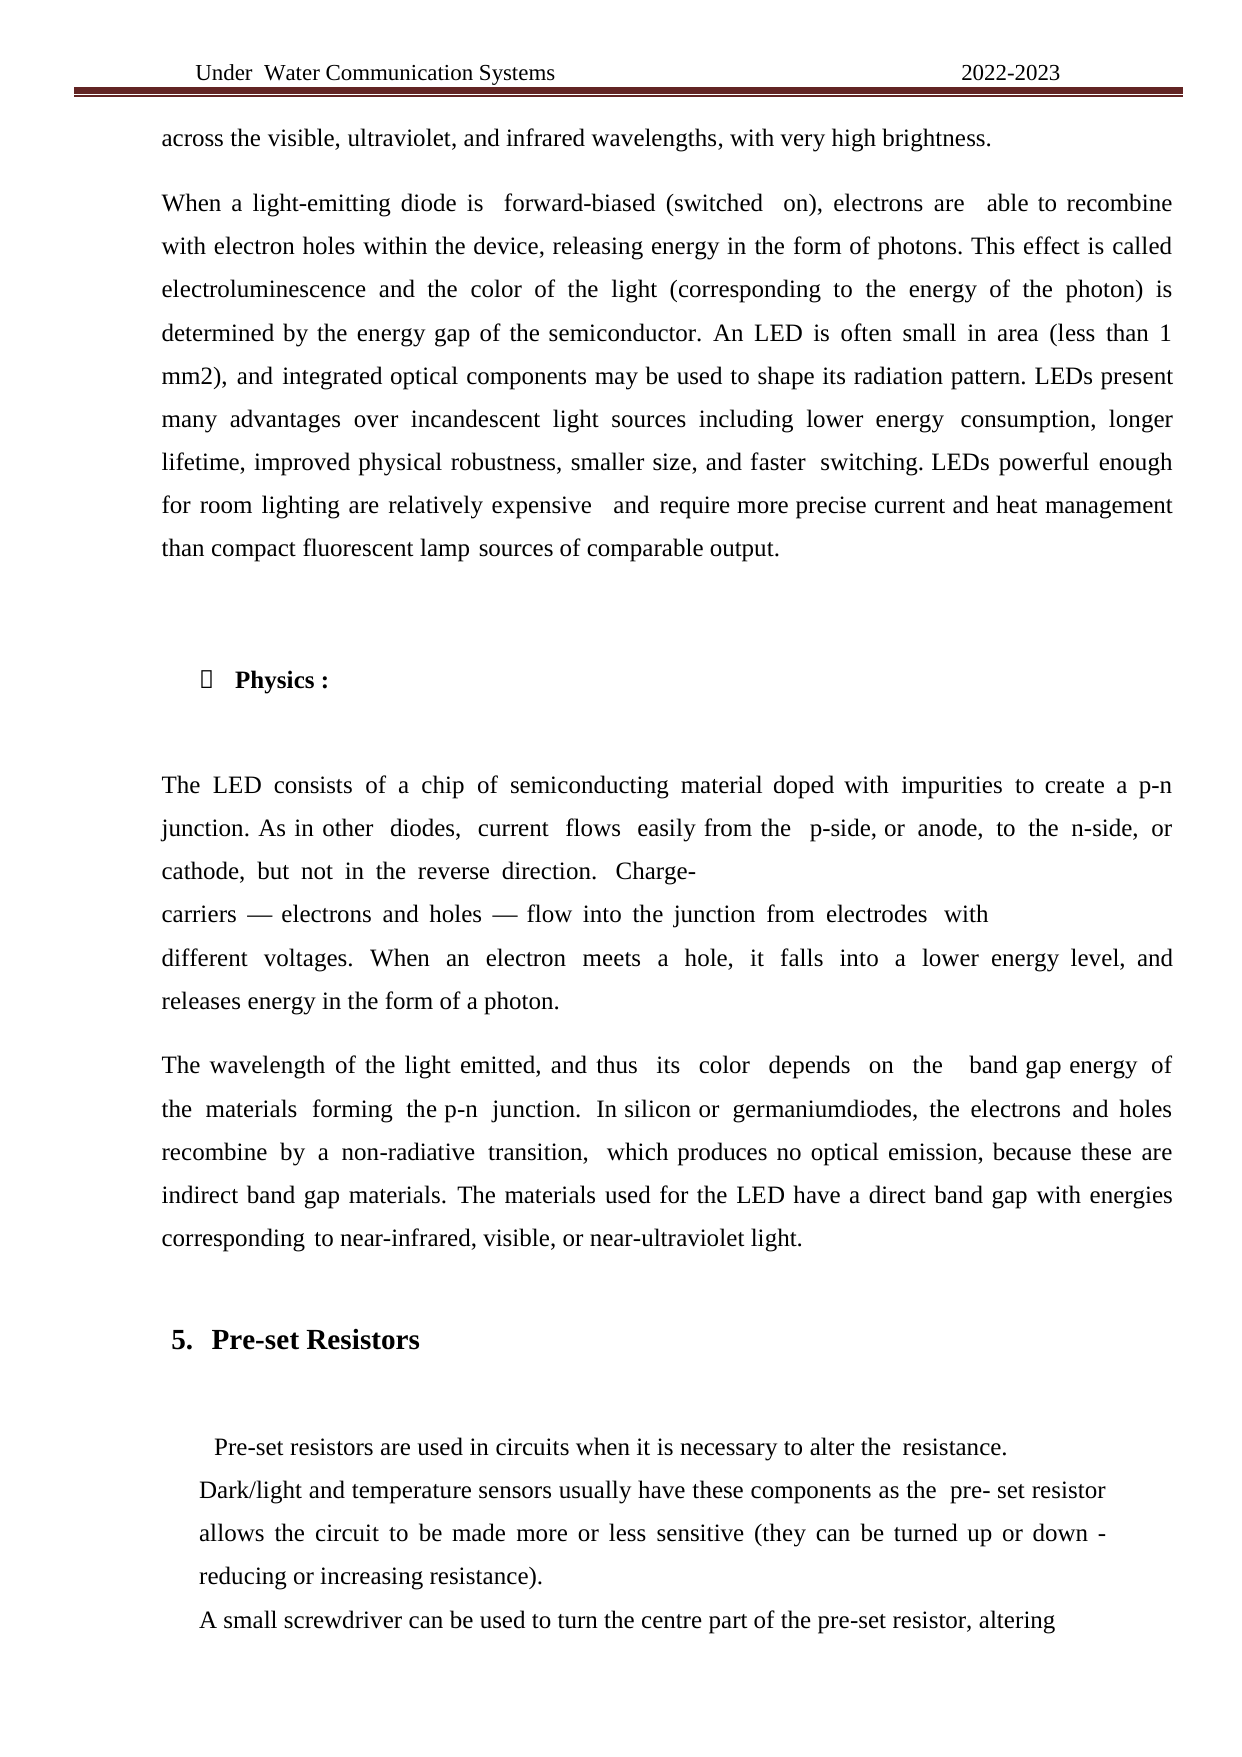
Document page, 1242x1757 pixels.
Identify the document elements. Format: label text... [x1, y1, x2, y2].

text When a light-emitting diode is forward-biased (switched on), electrons are able to recombine with electron holes within the device, releasing energy in the form of photons. This effect is called electroluminescence and the color of the light (corresponding to the energy of the photon) is determined by the energy gap of the semiconductor. An LED is often small in area (less than 1 mm2), and integrated optical components may be used to shape its radiation pattern. LEDs present many advantages over incandescent light sources including lower energy consumption, longer lifetime, improved physical robustness, smaller size, and faster switching. LEDs powerful enough for room lighting are relatively expensive and require more precise current and heat management than compact fluorescent lamp sources of comparable output. [161, 188, 1173, 562]
text different voltages. When an electron meets a hole, it falls into a lower energy level, and releases energy in the form of a photon. [161, 943, 1173, 1014]
text carriers — electrons and holes — flow into the junction from electrodes with [161, 899, 1172, 934]
text  Pre-set resistors are used in circuits when it is necessary to alter the resistance. [161, 1432, 1183, 1461]
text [161, 123, 1173, 152]
text  Physics : [199, 662, 1183, 696]
text Dark/light and temperature sensors usually have these components as the pre- set resistor allows the circuit to be made more or less sensitive (they can be turned up or down - reducing or increasing resistance). [199, 1475, 1106, 1590]
text The LED consists of a chip of semiconducting material doped with impurities to create a p-n junction. As in other diodes, current flows easily from the p-side, or anode, to the n-side, or cathode, but not in the reverse direction. Charge- [161, 770, 1173, 885]
text 5. Pre-set Resistors [171, 1322, 1183, 1356]
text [161, 1606, 1085, 1634]
text The wavelength of the light emitted, and thus its color depends on the band gap energy of the materials forming the p-n junction. In silicon or germaniumdiodes, the electrons and holes recombine by a non-radiative transition, which produces no optical emission, because these are indirect band gap materials. The materials used for the LED have a direct band gap with energies corresponding to near-infrared, visible, or near-ultraviolet light. [161, 1051, 1173, 1252]
